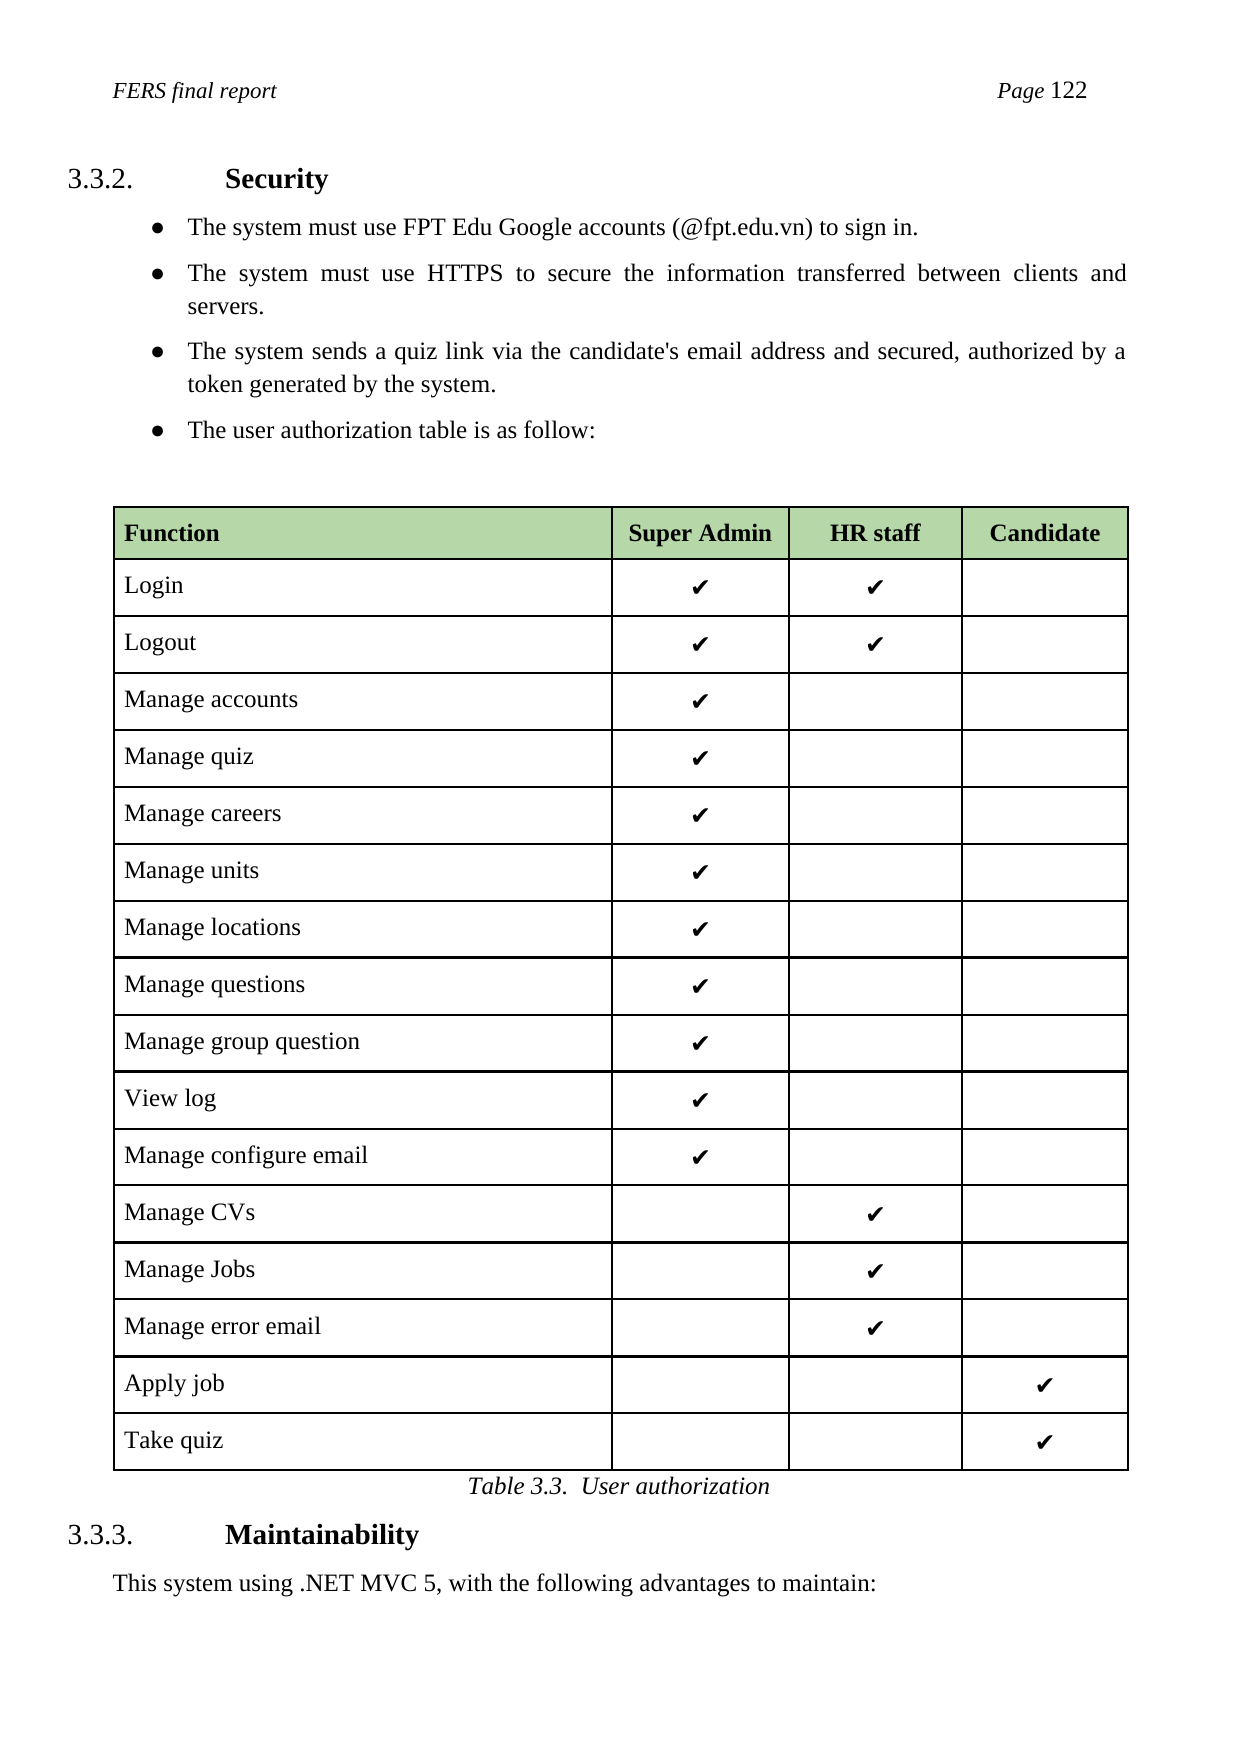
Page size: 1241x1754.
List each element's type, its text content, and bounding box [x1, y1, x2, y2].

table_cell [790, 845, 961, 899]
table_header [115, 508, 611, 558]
text Table 3.3. User authorization [112, 1471, 1128, 1500]
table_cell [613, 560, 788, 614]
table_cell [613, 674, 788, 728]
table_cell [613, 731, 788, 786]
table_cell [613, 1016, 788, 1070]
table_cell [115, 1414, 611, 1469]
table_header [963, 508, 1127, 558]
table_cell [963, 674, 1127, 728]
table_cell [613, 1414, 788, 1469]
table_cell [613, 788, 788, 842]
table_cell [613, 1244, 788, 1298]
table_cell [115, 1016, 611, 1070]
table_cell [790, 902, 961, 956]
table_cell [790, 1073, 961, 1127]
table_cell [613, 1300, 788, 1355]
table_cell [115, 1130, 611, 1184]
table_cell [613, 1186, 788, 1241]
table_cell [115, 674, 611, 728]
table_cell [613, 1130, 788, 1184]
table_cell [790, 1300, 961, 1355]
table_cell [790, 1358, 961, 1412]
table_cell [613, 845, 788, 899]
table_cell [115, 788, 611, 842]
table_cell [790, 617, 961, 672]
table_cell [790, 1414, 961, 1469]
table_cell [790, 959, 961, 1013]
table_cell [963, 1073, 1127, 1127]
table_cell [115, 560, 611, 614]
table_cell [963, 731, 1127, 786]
text This system using .NET MVC 5, with the following advantages to maintain: [112, 1568, 1128, 1597]
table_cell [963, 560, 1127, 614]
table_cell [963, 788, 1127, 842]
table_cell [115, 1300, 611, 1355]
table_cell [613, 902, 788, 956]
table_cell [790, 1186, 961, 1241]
list The system sends a quiz link via the candidate's email address and secured, authorized by a token generated by the system. [150, 336, 1128, 398]
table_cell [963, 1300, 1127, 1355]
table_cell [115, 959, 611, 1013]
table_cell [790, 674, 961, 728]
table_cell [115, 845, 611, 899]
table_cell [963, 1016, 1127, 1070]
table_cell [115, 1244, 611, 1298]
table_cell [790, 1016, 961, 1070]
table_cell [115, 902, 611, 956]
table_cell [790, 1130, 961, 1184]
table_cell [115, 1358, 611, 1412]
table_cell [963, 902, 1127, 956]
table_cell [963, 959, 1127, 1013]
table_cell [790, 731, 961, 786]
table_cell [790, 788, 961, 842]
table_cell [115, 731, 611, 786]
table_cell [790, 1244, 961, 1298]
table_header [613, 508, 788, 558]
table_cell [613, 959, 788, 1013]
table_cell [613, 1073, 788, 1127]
list The user authorization table is as follow: [150, 415, 1128, 444]
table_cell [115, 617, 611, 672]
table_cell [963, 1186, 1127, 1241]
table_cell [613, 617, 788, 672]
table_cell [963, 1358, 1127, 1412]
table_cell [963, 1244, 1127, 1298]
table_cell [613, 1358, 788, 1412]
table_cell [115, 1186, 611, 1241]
subtitle Maintainability [67, 1517, 1128, 1550]
subtitle Security [67, 161, 1128, 195]
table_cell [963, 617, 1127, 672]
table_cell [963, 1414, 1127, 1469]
list The system must use FPT Edu Google accounts (@fpt.edu.vn) to sign in. [150, 212, 1128, 241]
list The system must use HTTPS to secure the information transferred between clients and servers. [150, 258, 1128, 319]
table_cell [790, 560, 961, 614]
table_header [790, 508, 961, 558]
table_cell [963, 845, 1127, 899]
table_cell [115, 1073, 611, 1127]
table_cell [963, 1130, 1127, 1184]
